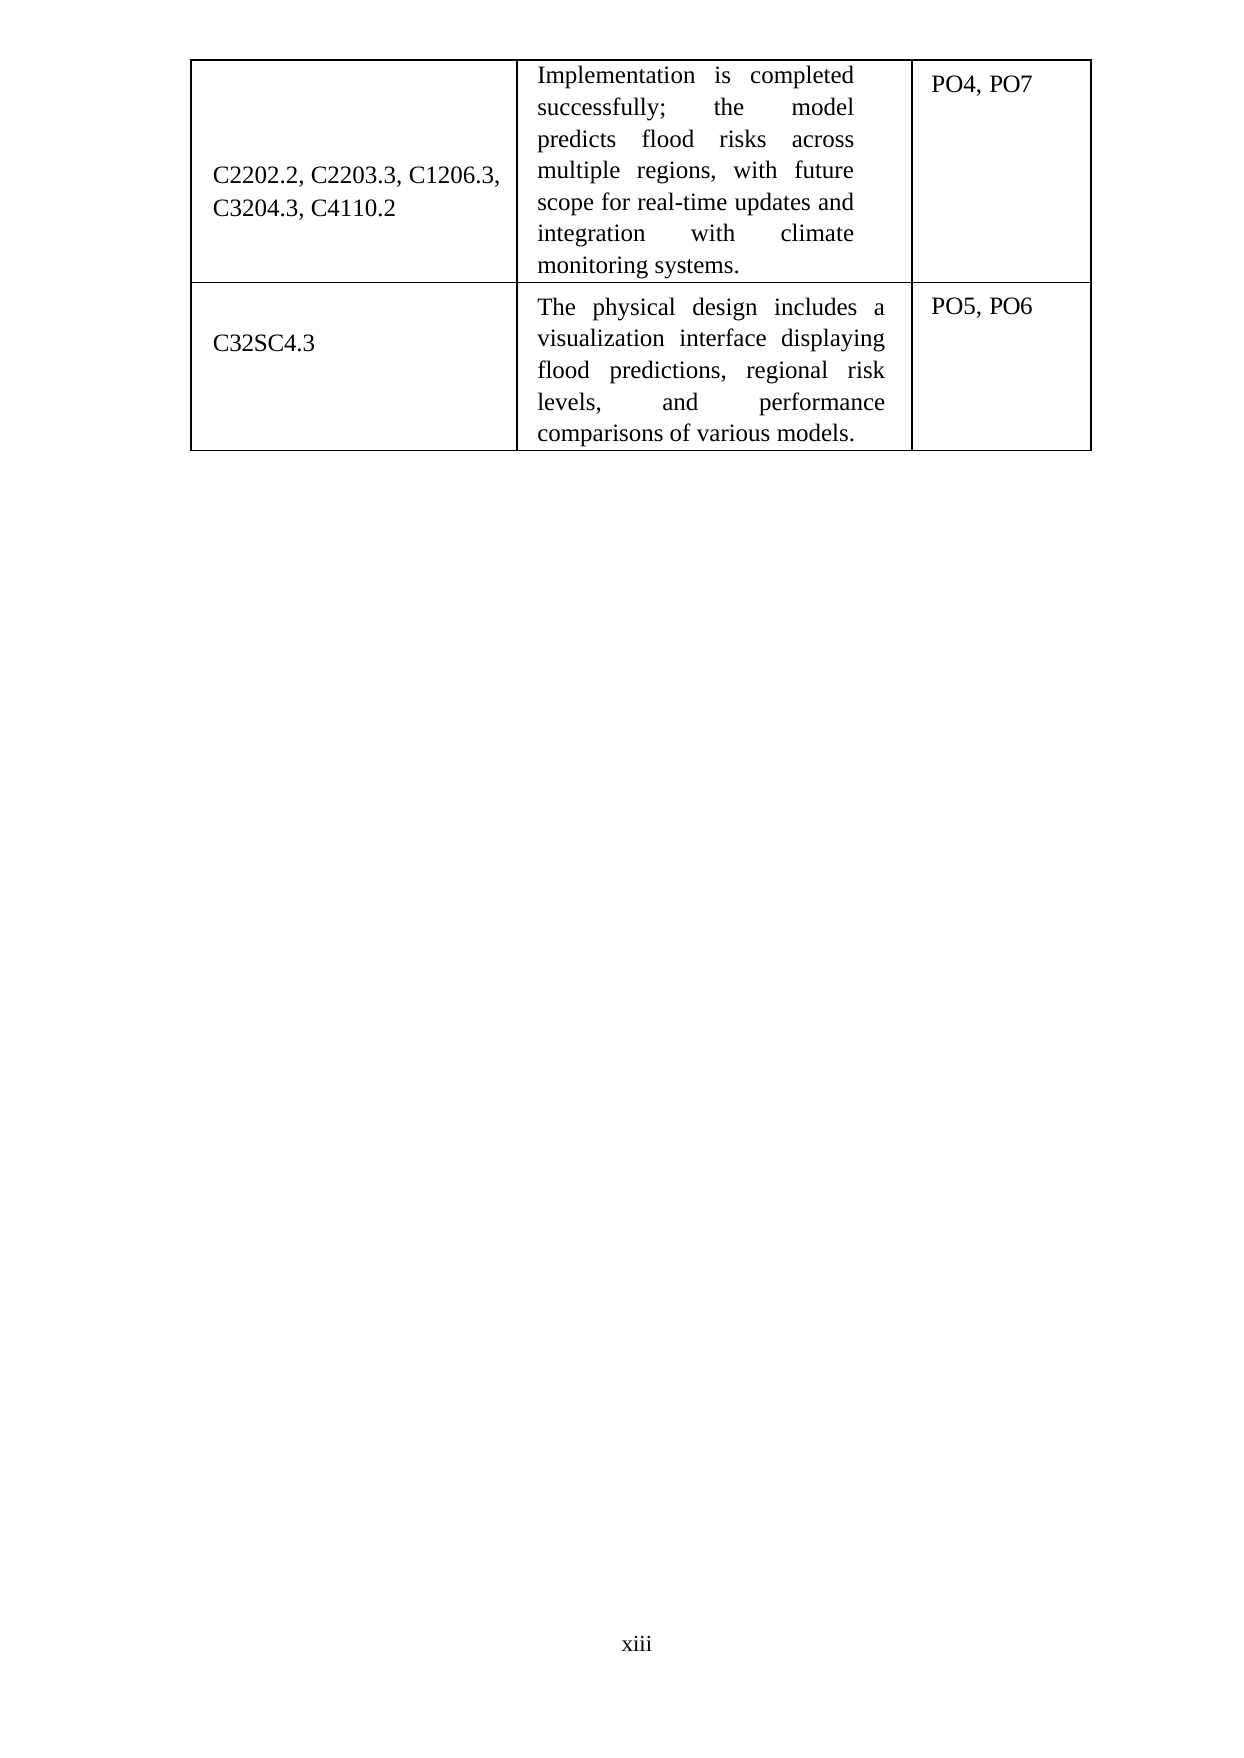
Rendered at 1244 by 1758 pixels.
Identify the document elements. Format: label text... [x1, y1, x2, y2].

table_cell C2202.2, C2203.3, C1206.3, C3204.3, C4110.2 [192, 61, 516, 281]
table_cell C32SC4.3 [192, 283, 516, 449]
table_cell The physical design includes a visualization interface displaying flood predictions, regional risk levels, and performance comparisons of various models. [518, 283, 911, 449]
table_cell Implementation is completed successfully; the model predicts flood risks across multiple regions, with future scope for real-time updates and integration with climate monitoring systems. [518, 61, 911, 281]
table_cell PO4, PO7 [913, 61, 1090, 281]
table_cell PO5, PO6 [913, 283, 1090, 449]
